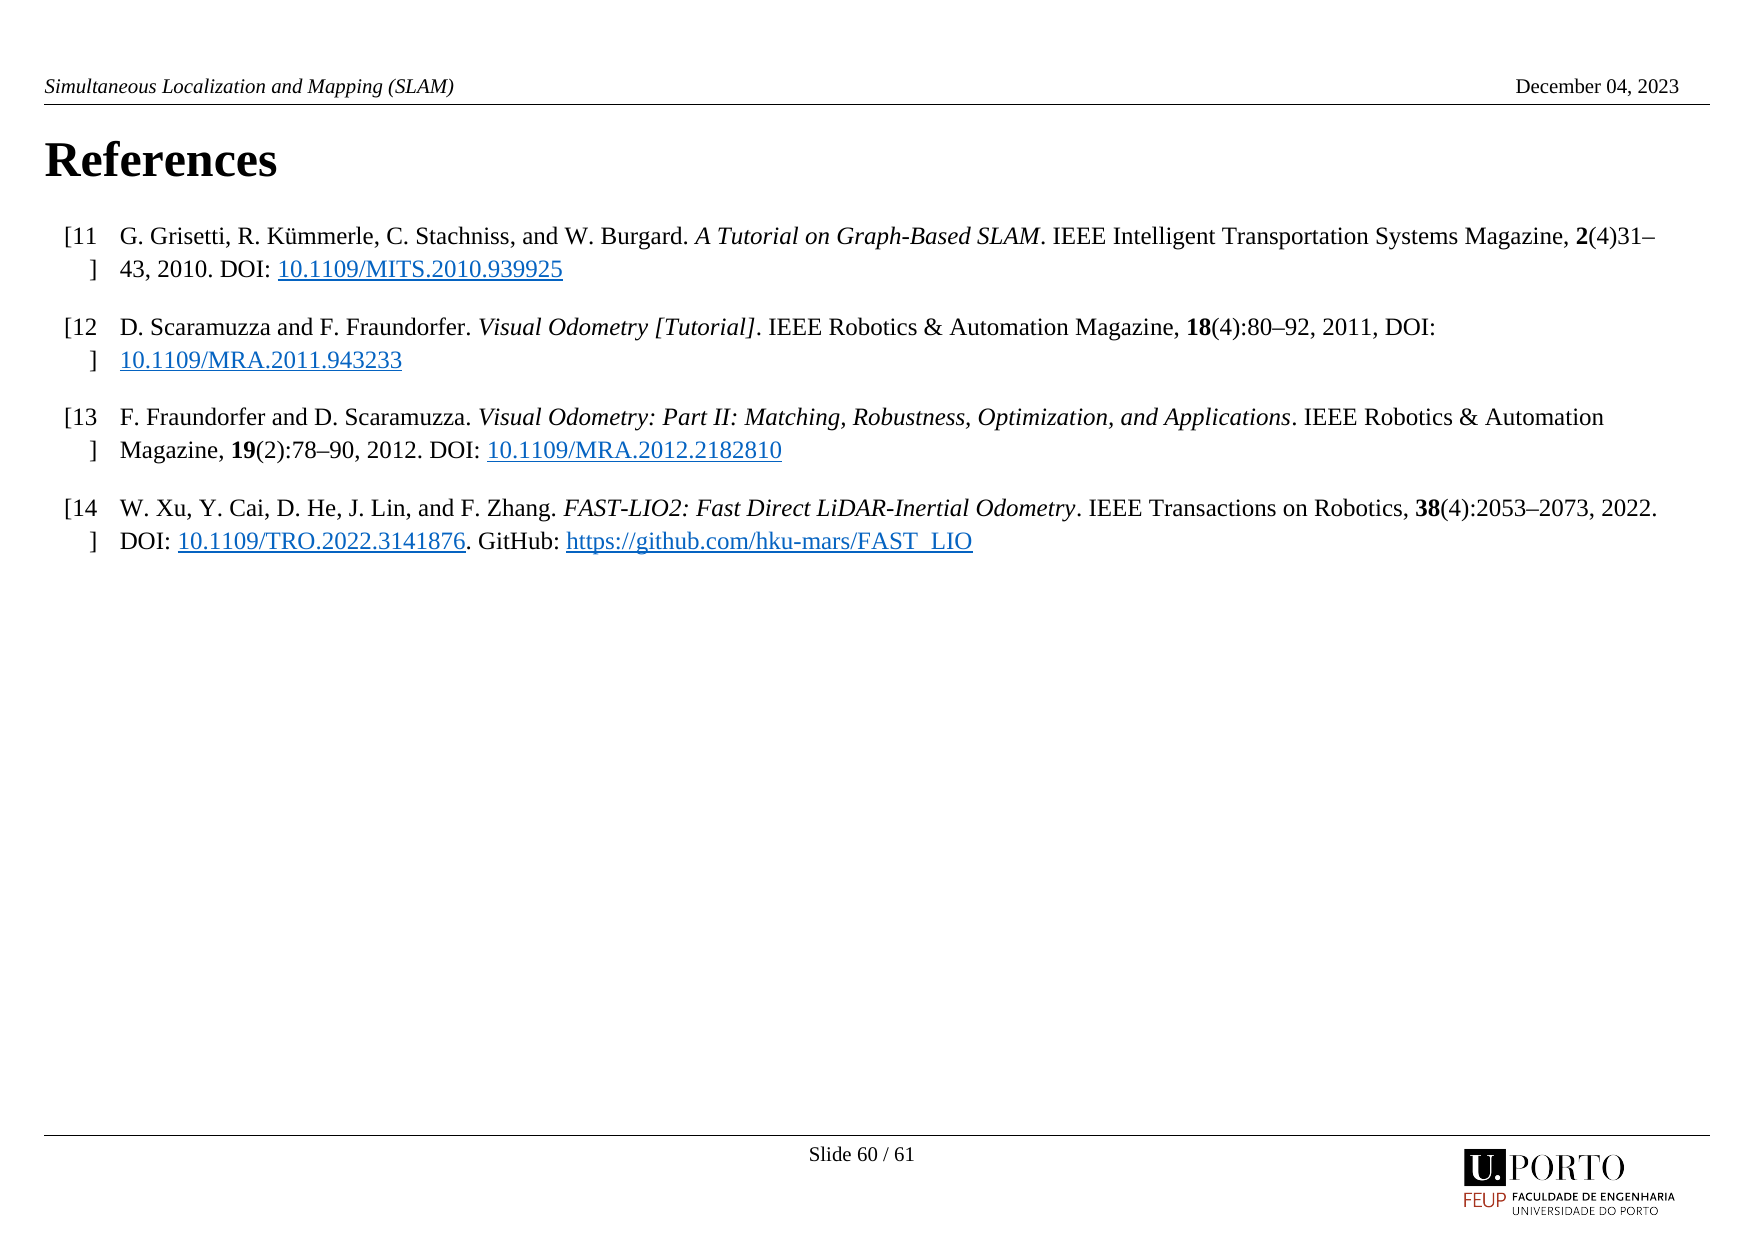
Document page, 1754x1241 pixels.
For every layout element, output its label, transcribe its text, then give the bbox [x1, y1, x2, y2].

table_cell F. Fraundorfer and D. Scaramuzza. Visual Odometry: Part II: Matching, Robustness, Optimization, and Applications. IEEE Robotics & Automation Magazine, 19(2):78–90, 2012. DOI: 10.1109/MRA.2012.2182810 [108, 390, 1685, 481]
table_header G. Grisetti, R. Kümmerle, C. Stachniss, and W. Burgard. A Tutorial on Graph-Based SLAM. IEEE Intelligent Transportation Systems Magazine, 2(4)31–43, 2010. DOI: 10.1109/MITS.2010.939925 [108, 209, 1685, 299]
text References [44, 130, 1710, 188]
table_cell [12] [44, 299, 108, 390]
table_cell D. Scaramuzza and F. Fraundorfer. Visual Odometry [Tutorial]. IEEE Robotics & Automation Magazine, 18(4):80–92, 2011, DOI: 10.1109/MRA.2011.943233 [108, 299, 1685, 390]
table_cell W. Xu, Y. Cai, D. He, J. Lin, and F. Zhang. FAST-LIO2: Fast Direct LiDAR-Inertial Odometry. IEEE Transactions on Robotics, 38(4):2053–2073, 2022. DOI: 10.1109/TRO.2022.3141876. GitHub: https://github.com/hku-mars/FAST_LIO [108, 481, 1685, 571]
picture [1459, 1144, 1680, 1221]
table_cell [14] [44, 481, 108, 571]
table_header [11] [44, 209, 108, 299]
table_cell [13] [44, 390, 108, 481]
